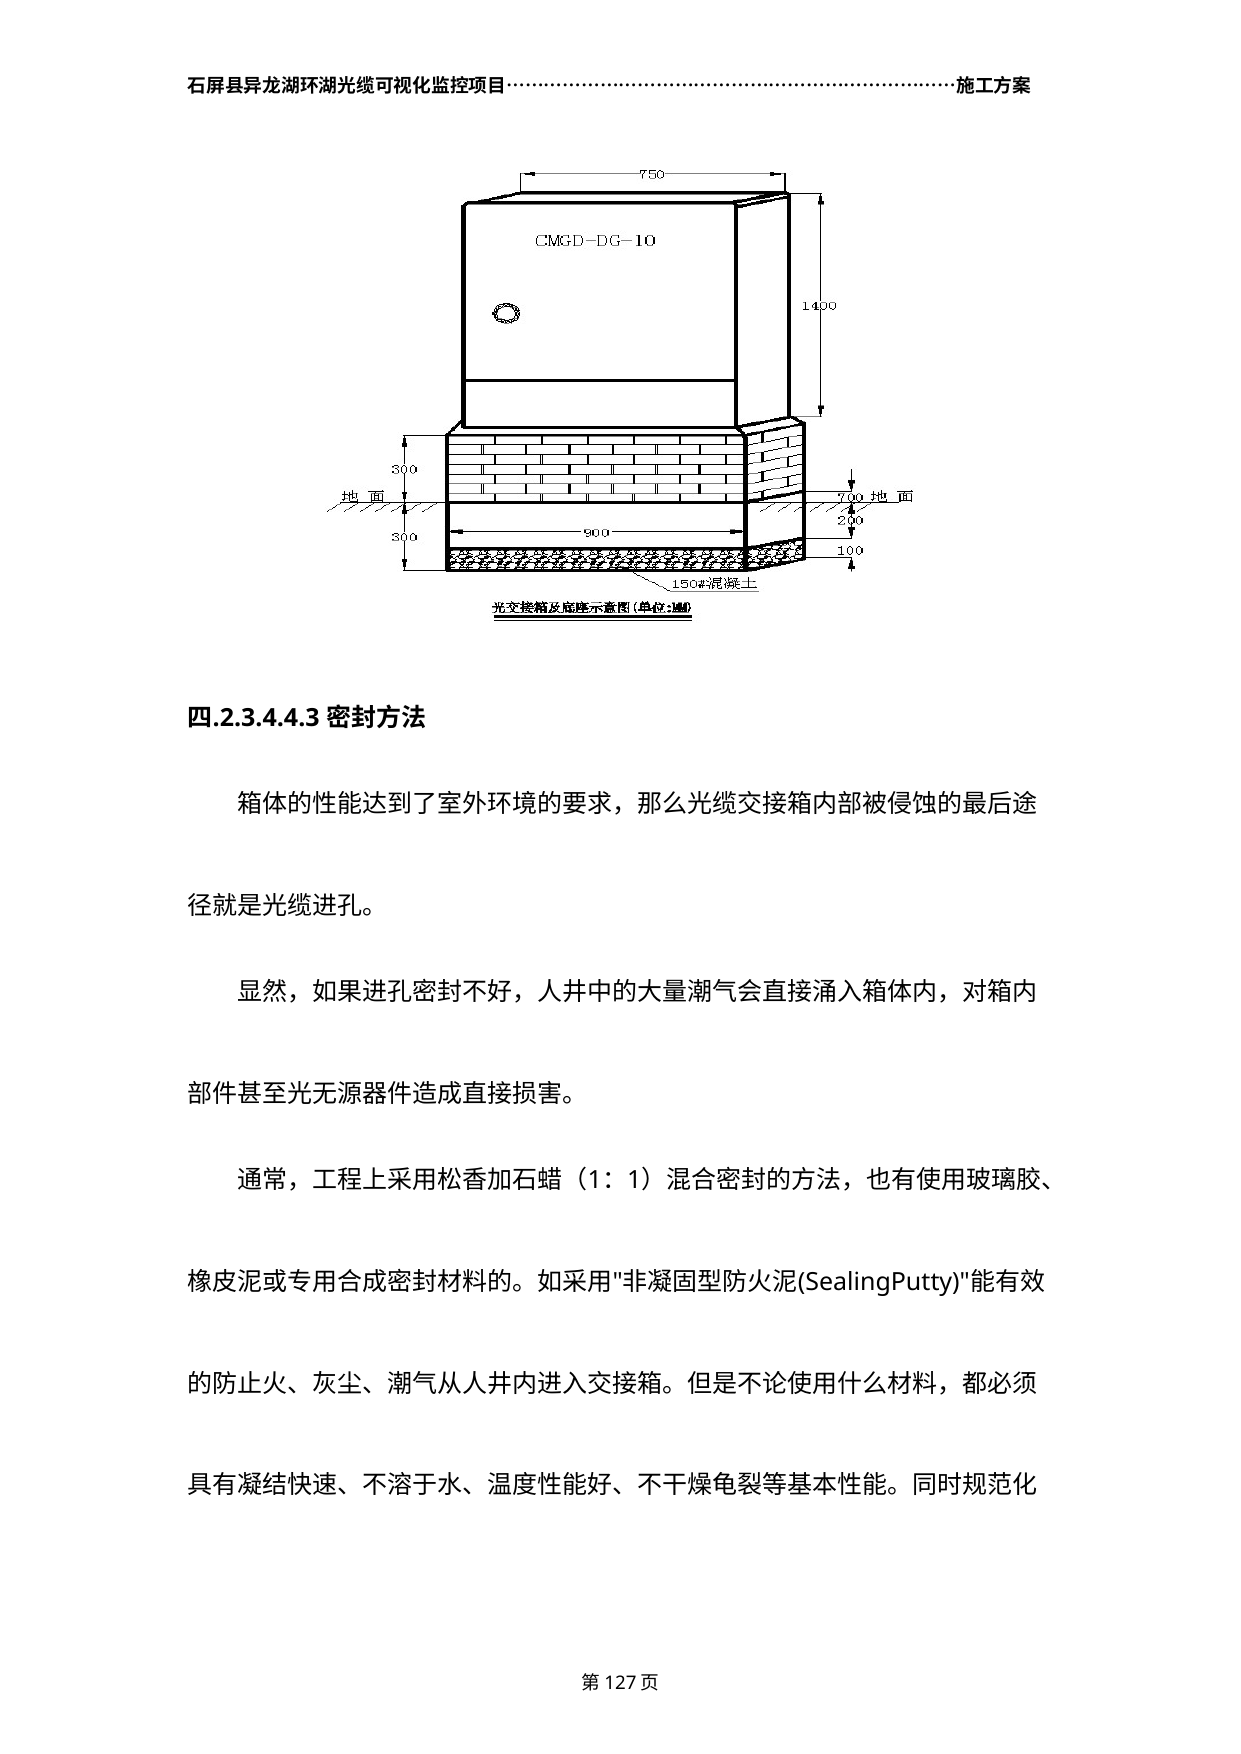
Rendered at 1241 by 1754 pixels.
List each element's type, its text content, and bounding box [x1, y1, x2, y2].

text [187, 1143, 1053, 1517]
text 显然，如果进孔密封不好，人井中的大量潮气会直接涌入箱体内，对箱内部件甚至光无源器件造成直接损害。 [187, 956, 1053, 1125]
subtitle 密封方法 [187, 681, 1053, 749]
picture [324, 163, 916, 623]
text 箱体的性能达到了室外环境的要求，那么光缆交接箱内部被侵蚀的最后途径就是光缆进孔。 [187, 768, 1053, 937]
